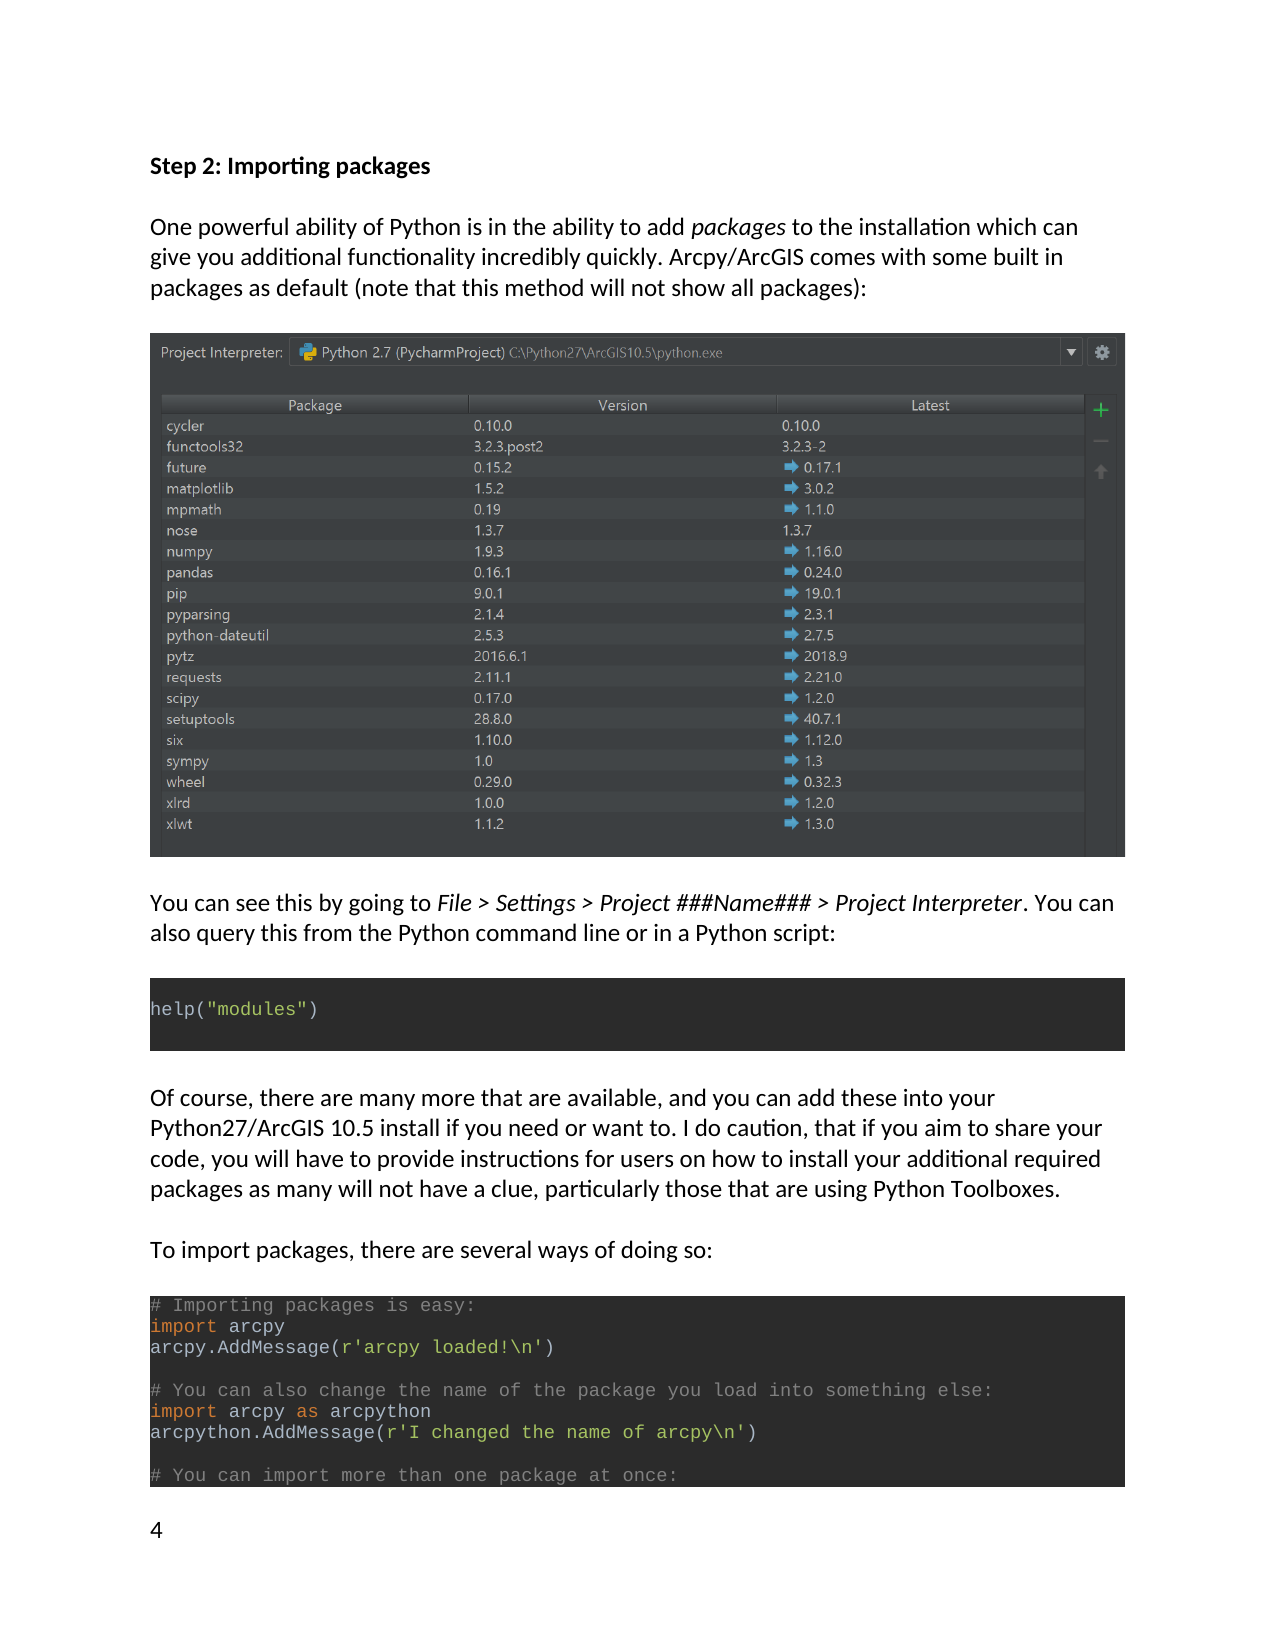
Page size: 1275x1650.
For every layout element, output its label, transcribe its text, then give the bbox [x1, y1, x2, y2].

text Step 2: Importing packages [150, 150, 1125, 181]
text You can see this by going to File > Settings > Project ###Name### > Project Interpreter. You can also query this from the Python command line or in a Python script: [150, 887, 1125, 948]
text To import packages, there are several ways of doing so: [150, 1234, 1125, 1265]
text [150, 1296, 1125, 1487]
text help("modules") [150, 1000, 1125, 1051]
text One powerful ability of Python is in the ability to add packages to the installation which can give you additional functionality incredibly quickly. Arcpy/ArcGIS comes with some built in packages as default (note that this method will not show all packages): [150, 211, 1125, 303]
text Of course, there are many more that are available, and you can add these into your Python27/ArcGIS 10.5 install if you need or want to. I do caution, that if you aim to share your code, you will have to provide instructions for users on how to install your additional required packages as many will not have a clue, particularly those that are using Python Toolboxes. [150, 1082, 1125, 1204]
picture [150, 333, 1125, 857]
